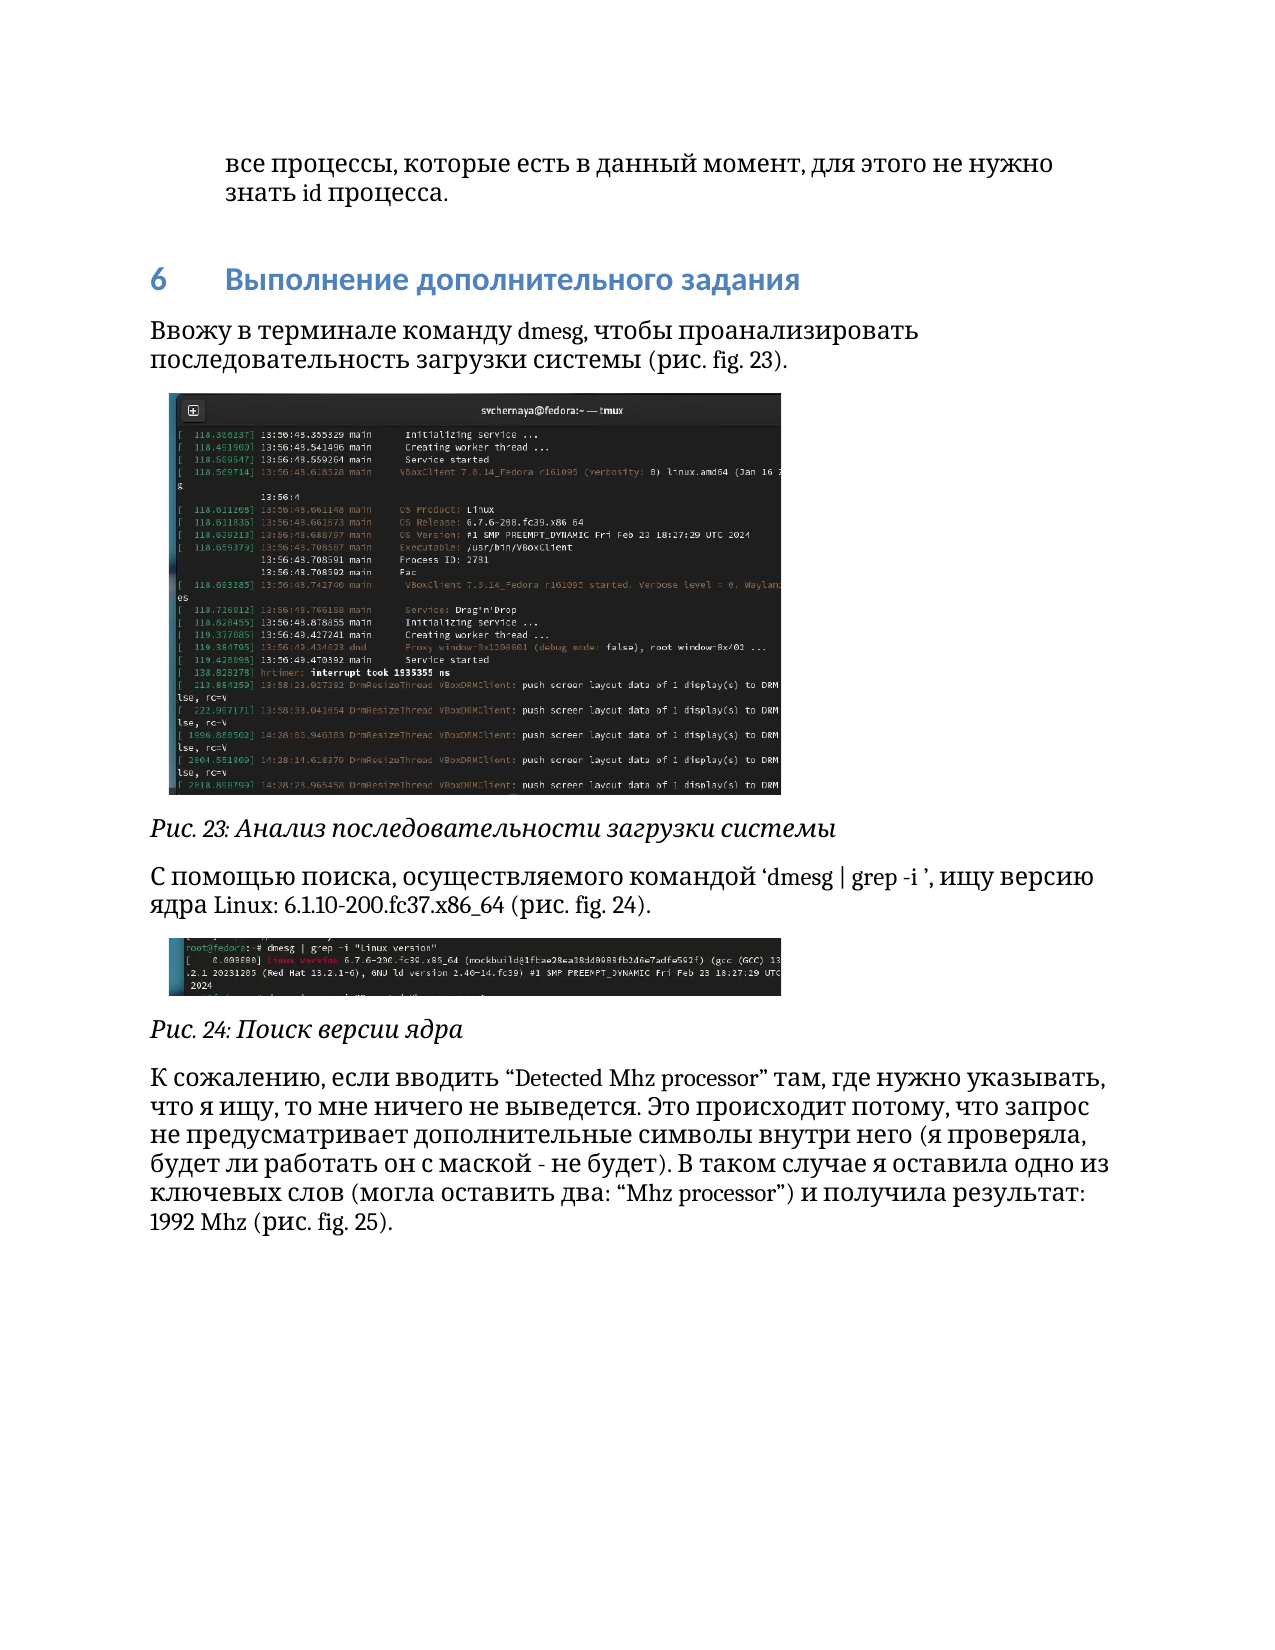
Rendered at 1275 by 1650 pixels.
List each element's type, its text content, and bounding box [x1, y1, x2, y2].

text Рис. 24: Поиск версии ядра [150, 1016, 1125, 1045]
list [175, 150, 1125, 207]
text С помощью поиска, осуществляемого командой ‘dmesg | grep -i ’, ищу версию ядра Linux: 6.1.10-200.fc37.x86_64 (рис. fig. 24). [150, 863, 1125, 920]
subtitle 6 Выполнение дополнительного задания [150, 257, 1125, 298]
text Ввожу в терминале команду dmesg, чтобы проанализировать последовательность загрузки системы (рис. fig. 23). [150, 317, 1125, 374]
picture [168, 393, 782, 795]
text Рис. 23: Анализ последовательности загрузки системы [150, 815, 1125, 844]
picture [168, 938, 782, 996]
text К сожалению, если вводить “Detected Mhz processor” там, где нужно указывать, что я ищу, то мне ничего не выведется. Это происходит потому, что запрос не предусматривает дополнительные символы внутри него (я проверяла, будет ли работать он с маской - не будет). В таком случае я оставила одно из ключевых слов (могла оставить два: “Mhz processor”) и получила результат: 1992 Mhz (рис. fig. 25). [150, 1064, 1125, 1236]
